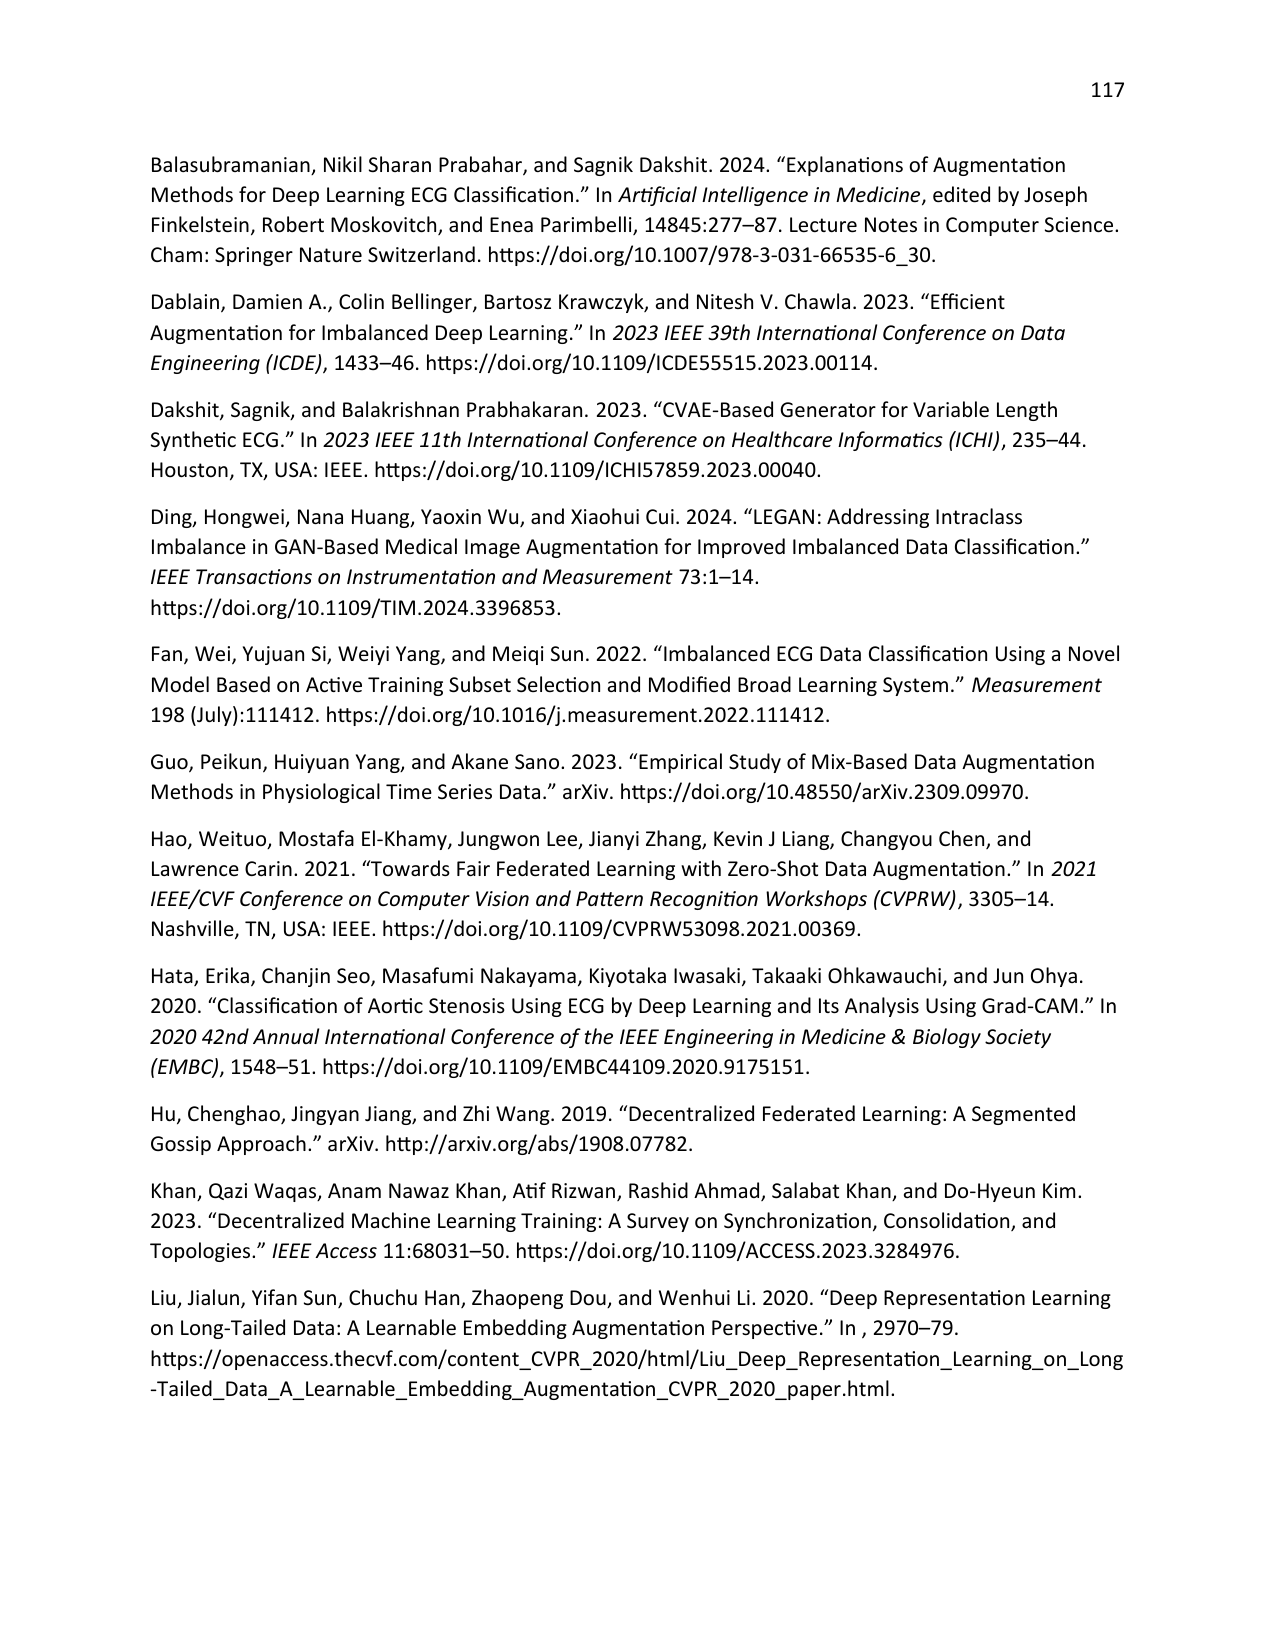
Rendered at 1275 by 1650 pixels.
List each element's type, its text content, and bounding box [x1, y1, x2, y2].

text Liu, Jialun, Yifan Sun, Chuchu Han, Zhaopeng Dou, and Wenhui Li. 2020. “Deep Representation Learning on Long-Tailed Data: A Learnable Embedding Augmentation Perspective.” In , 2970–79. https://openaccess.thecvf.com/content_CVPR_2020/html/Liu_Deep_Representation_Learning_on_Long-Tailed_Data_A_Learnable_Embedding_Augmentation_CVPR_2020_paper.html. [150, 1283, 1125, 1402]
text Khan, Qazi Waqas, Anam Nawaz Khan, Atif Rizwan, Rashid Ahmad, Salabat Khan, and Do-Hyeun Kim. 2023. “Decentralized Machine Learning Training: A Survey on Synchronization, Consolidation, and Topologies.” IEEE Access 11:68031–50. https://doi.org/10.1109/ACCESS.2023.3284976. [150, 1176, 1125, 1264]
text Dakshit, Sagnik, and Balakrishnan Prabhakaran. 2023. “CVAE-Based Generator for Variable Length Synthetic ECG.” In 2023 IEEE 11th International Conference on Healthcare Informatics (ICHI), 235–44. Houston, TX, USA: IEEE. https://doi.org/10.1109/ICHI57859.2023.00040. [150, 395, 1125, 483]
text Hu, Chenghao, Jingyan Jiang, and Zhi Wang. 2019. “Decentralized Federated Learning: A Segmented Gossip Approach.” arXiv. http://arxiv.org/abs/1908.07782. [150, 1099, 1125, 1157]
text Fan, Wei, Yujuan Si, Weiyi Yang, and Meiqi Sun. 2022. “Imbalanced ECG Data Classification Using a Novel Model Based on Active Training Subset Selection and Modified Broad Learning System.” Measurement 198 (July):111412. https://doi.org/10.1016/j.measurement.2022.111412. [150, 639, 1125, 728]
text Hao, Weituo, Mostafa El-Khamy, Jungwon Lee, Jianyi Zhang, Kevin J Liang, Changyou Chen, and Lawrence Carin. 2021. “Towards Fair Federated Learning with Zero-Shot Data Augmentation.” In 2021 IEEE/CVF Conference on Computer Vision and Pattern Recognition Workshops (CVPRW), 3305–14. Nashville, TN, USA: IEEE. https://doi.org/10.1109/CVPRW53098.2021.00369. [150, 824, 1125, 943]
text Guo, Peikun, Huiyuan Yang, and Akane Sano. 2023. “Empirical Study of Mix-Based Data Augmentation Methods in Physiological Time Series Data.” arXiv. https://doi.org/10.48550/arXiv.2309.09970. [150, 747, 1125, 805]
text Ding, Hongwei, Nana Huang, Yaoxin Wu, and Xiaohui Cui. 2024. “LEGAN: Addressing Intraclass Imbalance in GAN-Based Medical Image Augmentation for Improved Imbalanced Data Classification.” IEEE Transactions on Instrumentation and Measurement 73:1–14. https://doi.org/10.1109/TIM.2024.3396853. [150, 502, 1125, 621]
text Balasubramanian, Nikil Sharan Prabahar, and Sagnik Dakshit. 2024. “Explanations of Augmentation Methods for Deep Learning ECG Classification.” In Artificial Intelligence in Medicine, edited by Joseph Finkelstein, Robert Moskovitch, and Enea Parimbelli, 14845:277–87. Lecture Notes in Computer Science. Cham: Springer Nature Switzerland. https://doi.org/10.1007/978-3-031-66535-6_30. [150, 150, 1125, 269]
text Hata, Erika, Chanjin Seo, Masafumi Nakayama, Kiyotaka Iwasaki, Takaaki Ohkawauchi, and Jun Ohya. 2020. “Classification of Aortic Stenosis Using ECG by Deep Learning and Its Analysis Using Grad-CAM.” In 2020 42nd Annual International Conference of the IEEE Engineering in Medicine & Biology Society (EMBC), 1548–51. https://doi.org/10.1109/EMBC44109.2020.9175151. [150, 961, 1125, 1080]
text Dablain, Damien A., Colin Bellinger, Bartosz Krawczyk, and Nitesh V. Chawla. 2023. “Efficient Augmentation for Imbalanced Deep Learning.” In 2023 IEEE 39th International Conference on Data Engineering (ICDE), 1433–46. https://doi.org/10.1109/ICDE55515.2023.00114. [150, 287, 1125, 376]
